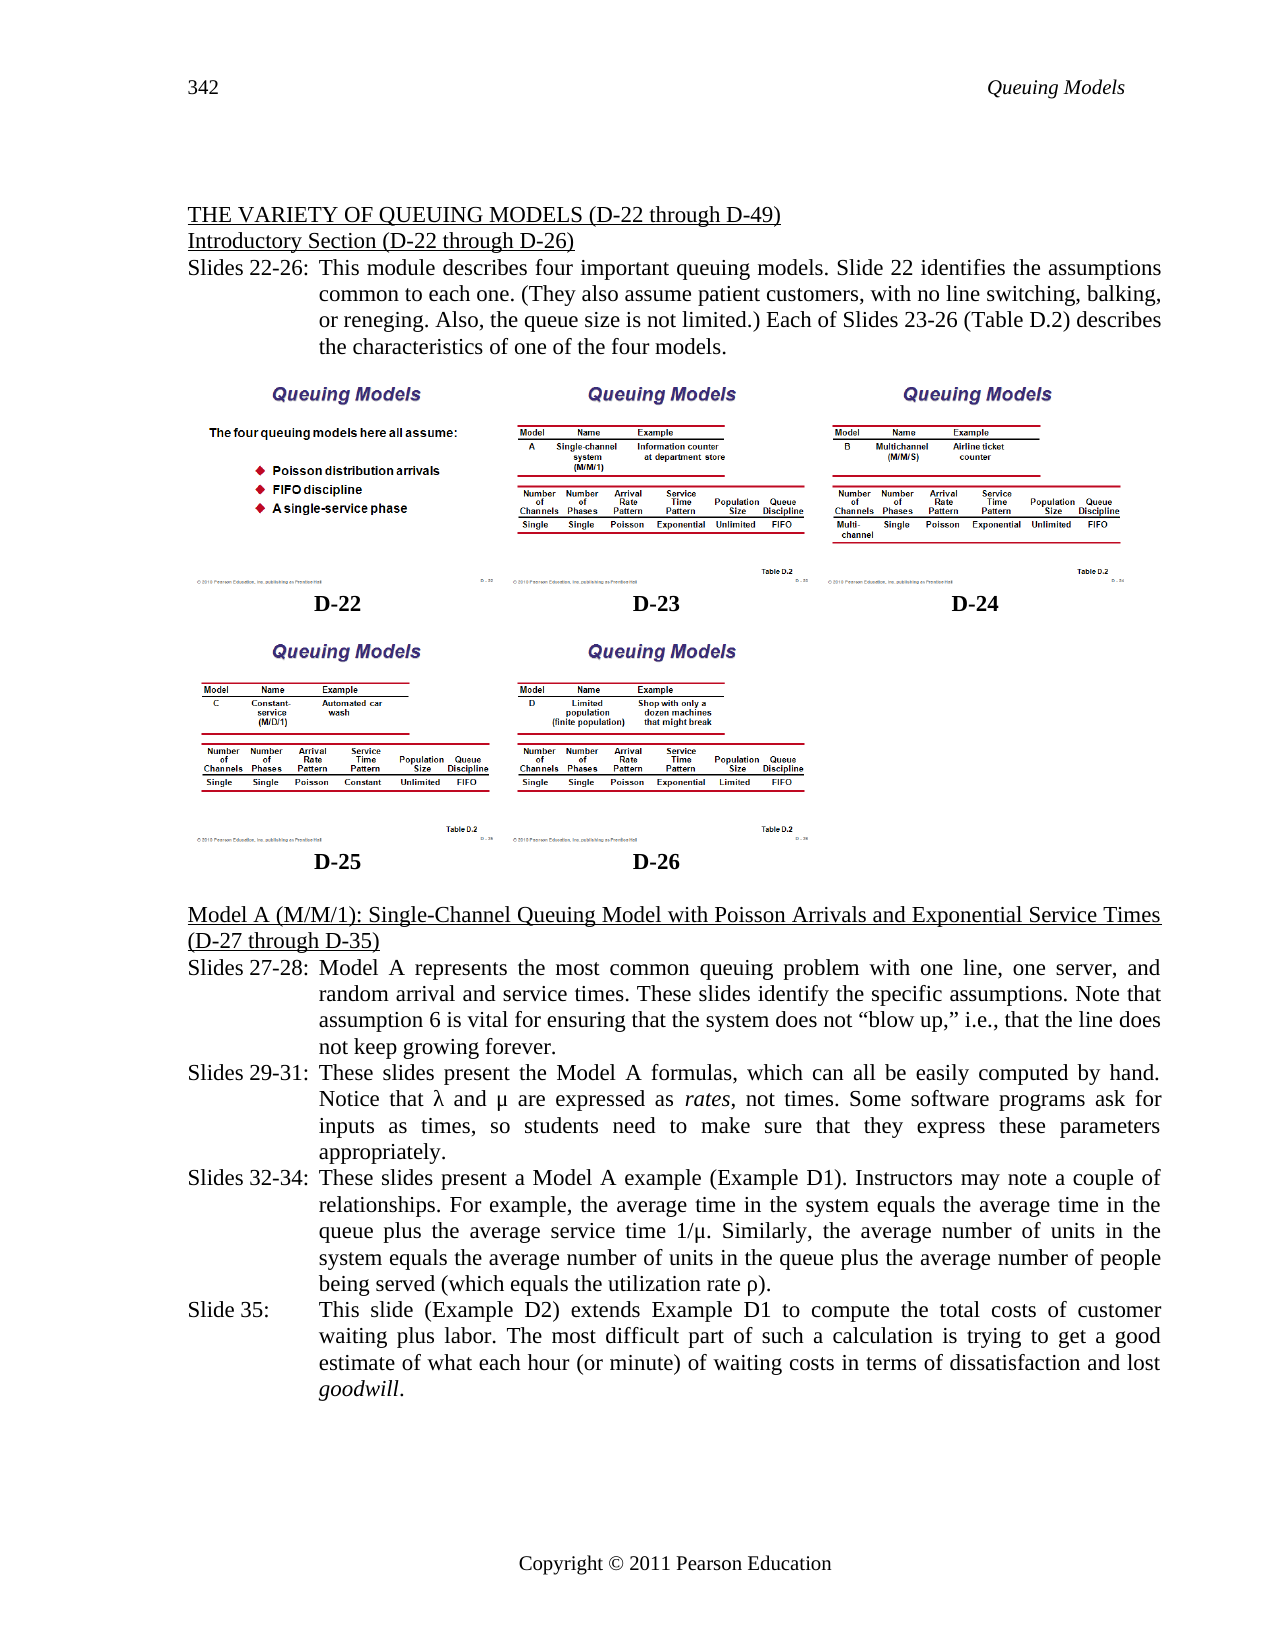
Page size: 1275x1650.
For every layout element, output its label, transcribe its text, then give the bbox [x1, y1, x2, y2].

picture [187, 616, 819, 849]
text Slides 27-28: Model A represents the most common queuing problem with one line, one server, and random arrival and service times. These slides identify the specific assumptions. Note that assumption 6 is vital for ensuring that the system does not “blow up,” i.e., that the line does not keep growing forever. [187, 954, 1162, 1059]
picture [187, 359, 1135, 591]
text D-22 D-23 D-24 [187, 591, 1162, 617]
text Introductory Section (D-22 through D-26) [187, 227, 1162, 254]
text Model A (M/M/1): Single-Channel Queuing Model with Poisson Arrivals and Exponential Service Times (D-27 through D-35) [187, 925, 1162, 954]
text Slides 32-34: These slides present a Model A example (Example D1). Instructors may note a couple of relationships. For example, the average time in the system equals the average time in the queue plus the average service time 1/μ. Similarly, the average number of units in the system equals the average number of units in the queue plus the average number of people being served (which equals the utilization rate ρ). [187, 1164, 1162, 1296]
text Slides 29-31: These slides present the Model A formulas, which can all be easily computed by hand. Notice that λ and μ are expressed as rates, not times. Some software programs ask for inputs as times, so students need to make sure that they express these parameters appropriately. [187, 1059, 1162, 1164]
text Slide 35: This slide (Example D2) extends Example D1 to compute the total costs of customer waiting plus labor. The most difficult part of such a calculation is trying to get a good estimate of what each hour (or minute) of waiting costs in terms of dissatisfaction and lost goodwill. [187, 1296, 1162, 1402]
text Slides 22-26: This module describes four important queuing models. Slide 22 identifies the assumptions common to each one. (They also assume patient customers, with no line switching, balking, or reneging. Also, the queue size is not limited.) Each of Slides 23-26 (Table D.2) describes the characteristics of one of the four models. [187, 254, 1162, 359]
text THE VARIETY OF QUEUING MODELS (D-22 through D-49) [187, 201, 1162, 227]
text Model A (M/M/1): Single-Channel Queuing Model with Poisson Arrivals and Exponential Service Times (D-27 through D-35) [187, 901, 1162, 924]
text D-25 D-26 [187, 848, 1162, 874]
